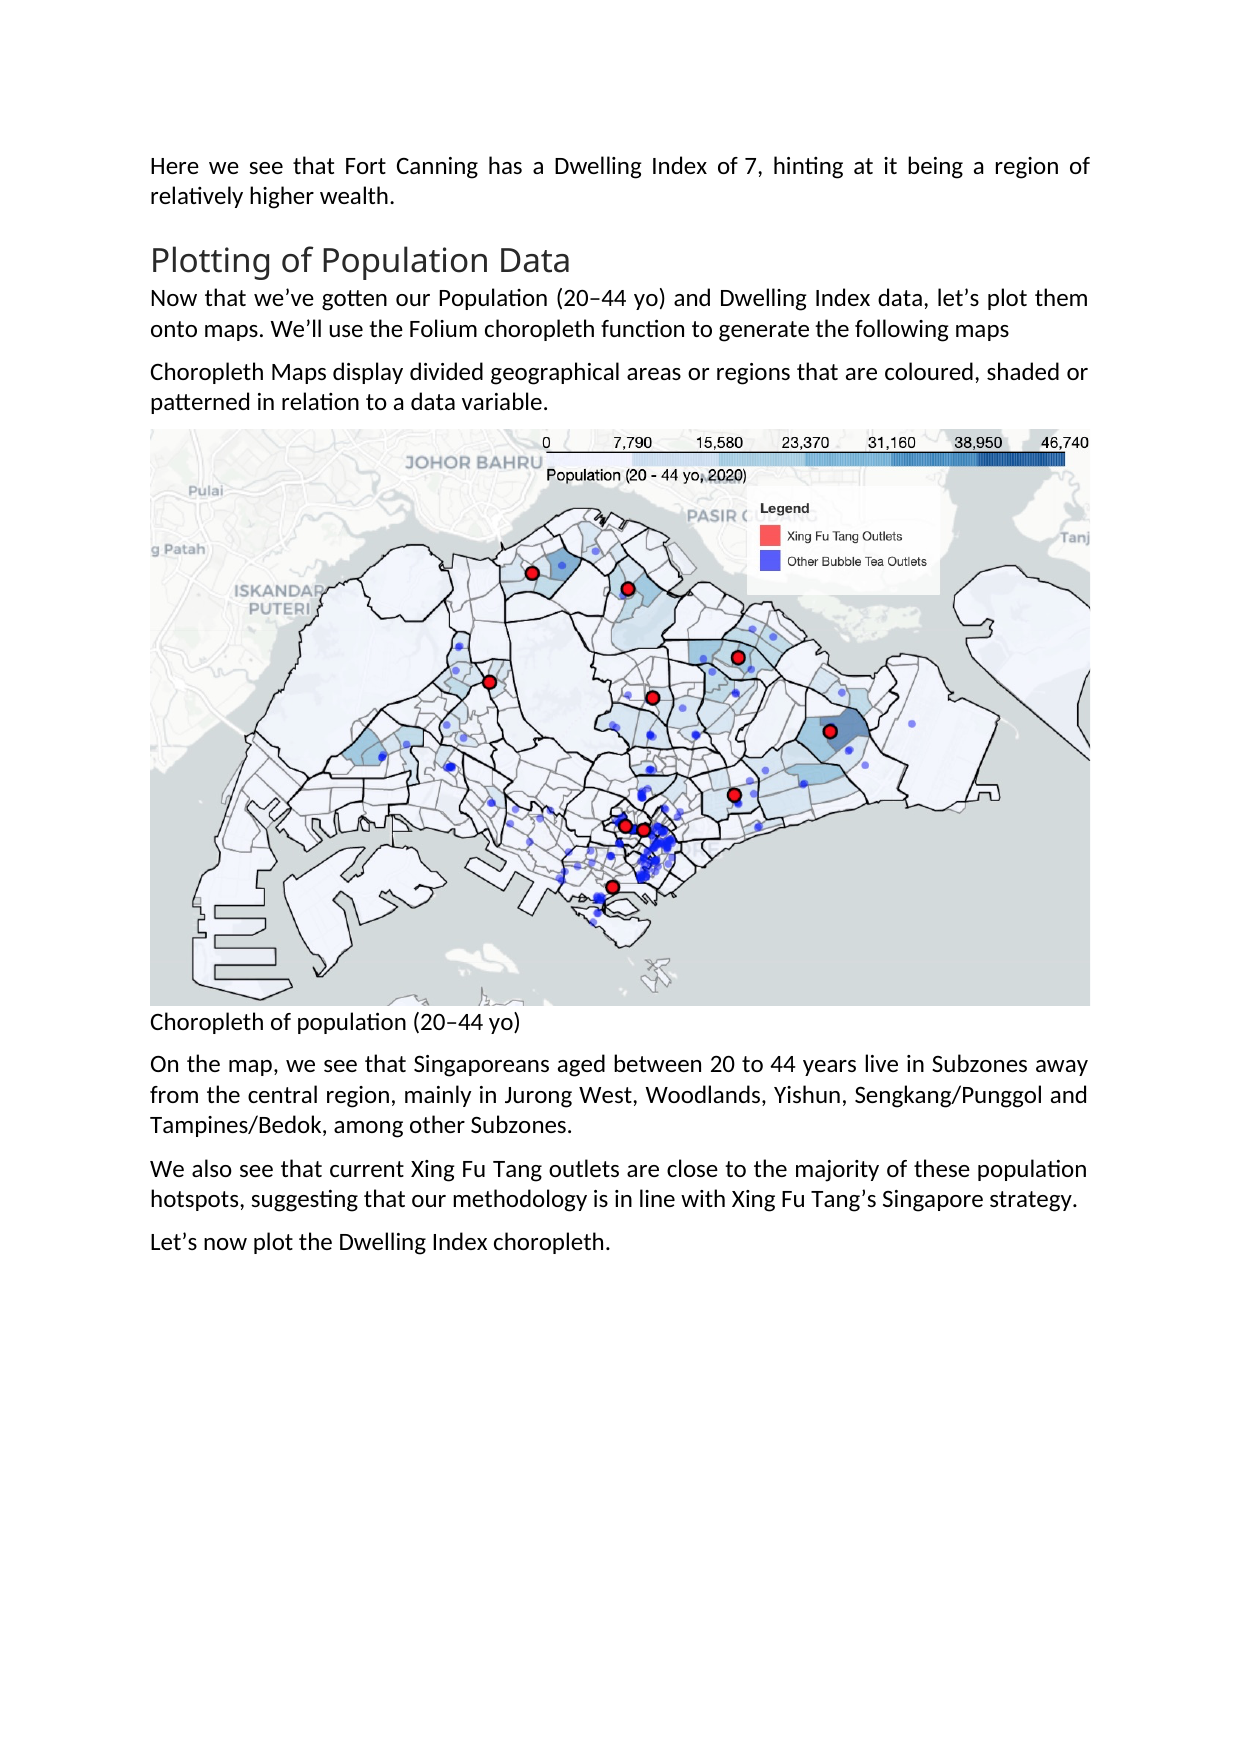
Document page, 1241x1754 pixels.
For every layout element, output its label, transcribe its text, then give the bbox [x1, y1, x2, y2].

text Let’s now plot the Dwelling Index choropleth. [150, 1226, 1090, 1257]
picture [150, 429, 1091, 1006]
text Choropleth of population (20–44 yo) [150, 1006, 1090, 1036]
text We also see that current Xing Fu Tang outlets are close to the majority of these population hotspots, suggesting that our methodology is in line with Xing Fu Tang’s Singapore strategy. [150, 1153, 1090, 1214]
text On the map, we see that Singaporeans aged between 20 to 44 years live in Subzones away from the central region, mainly in Jurong West, Woodlands, Yishun, Sengkang/Punggol and Tampines/Bedok, among other Subzones. [150, 1049, 1090, 1140]
text Now that we’ve gotten our Population (20–44 yo) and Dwelling Index data, let’s plot them onto maps. We’ll use the Folium choropleth function to generate the following maps [150, 282, 1090, 343]
text Here we see that Fort Canning has a Dwelling Index of 7, hinting at it being a region of relatively higher wealth. [150, 150, 1090, 211]
text Choropleth Maps display divided geographical areas or regions that are coloured, shaded or patterned in relation to a data variable. [150, 356, 1090, 417]
subtitle Plotting of Population Data [150, 232, 1090, 282]
